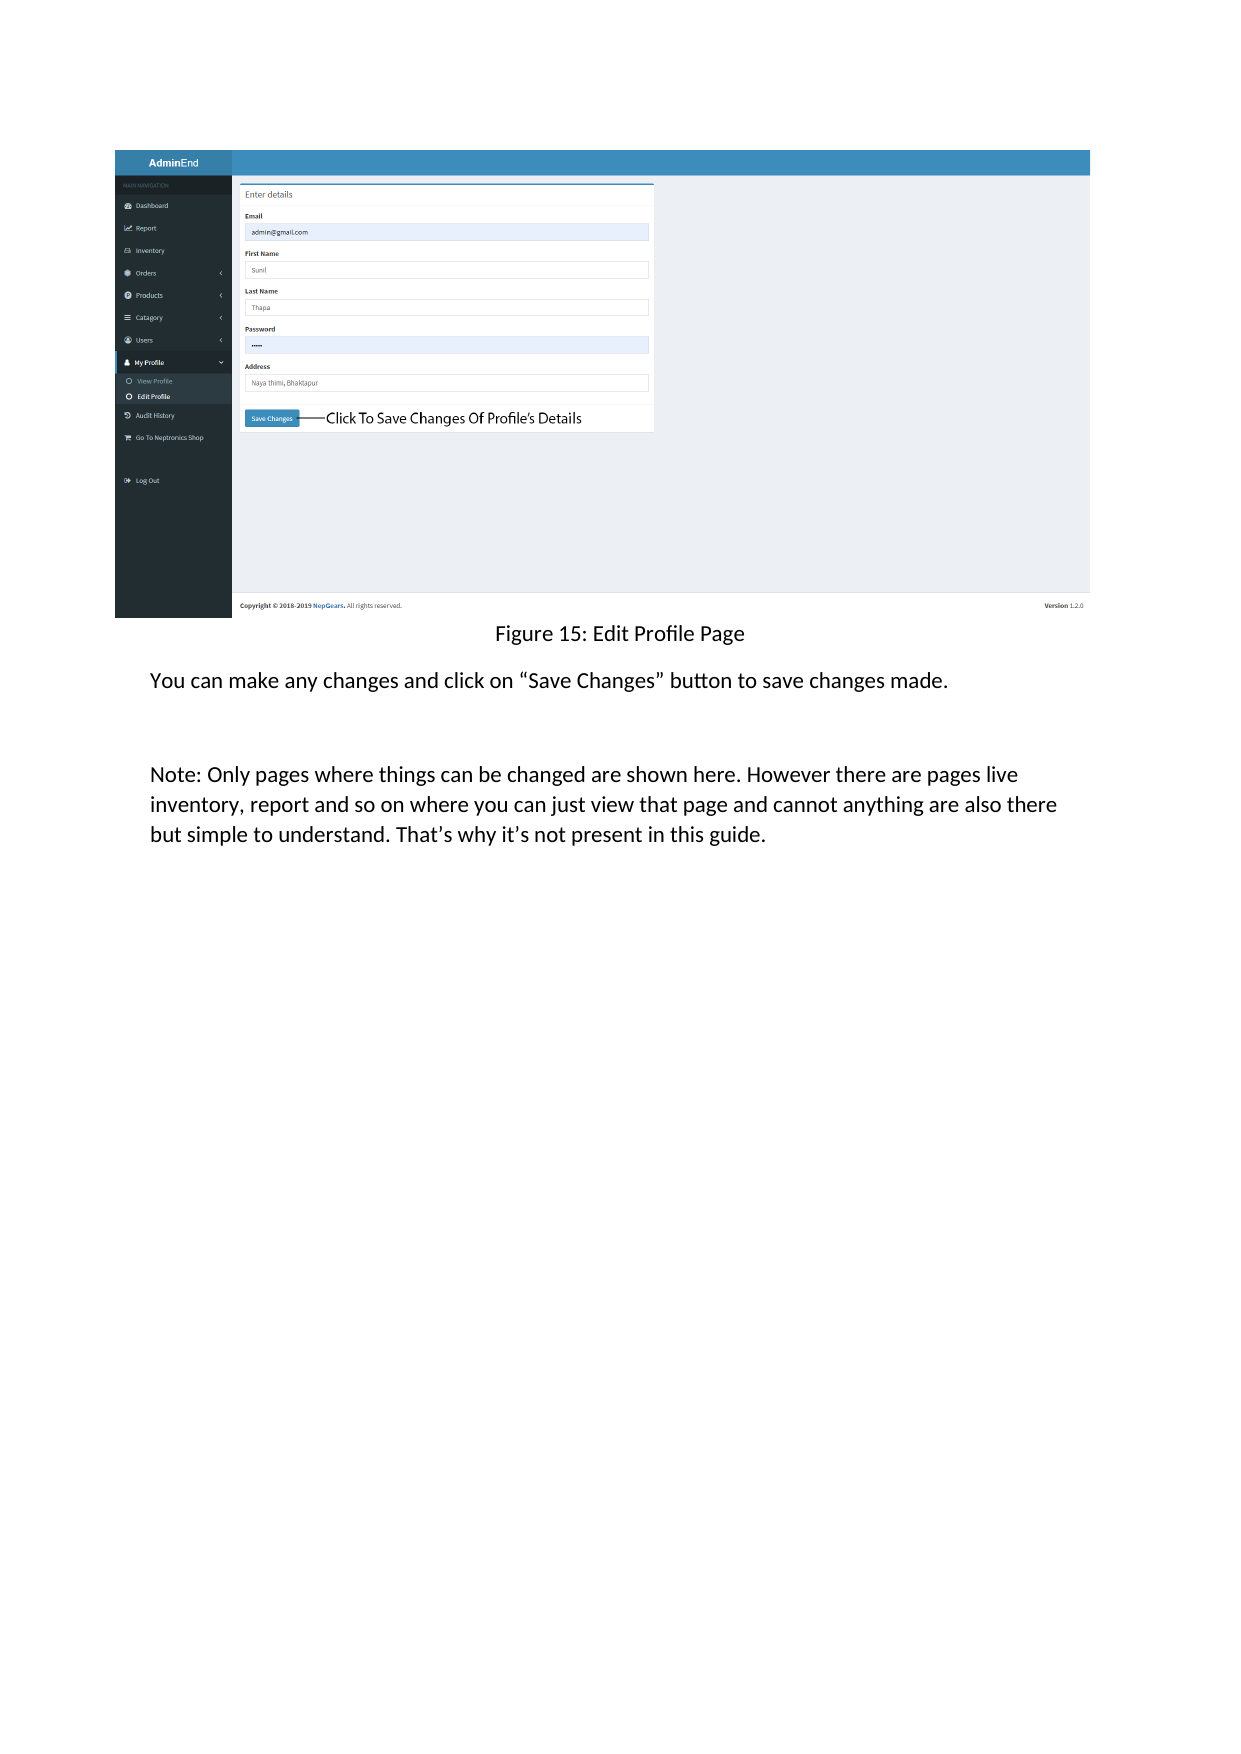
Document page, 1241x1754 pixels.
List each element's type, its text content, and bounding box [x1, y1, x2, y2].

text Note: Only pages where things can be changed are shown here. However there are pages live inventory, report and so on where you can just view that page and cannot anything are also there but simple to understand. That’s why it’s not present in this guide. [150, 760, 1090, 848]
picture [115, 150, 1091, 618]
text Figure 15: Edit Profile Page [150, 618, 1090, 647]
text You can make any changes and click on “Save Changes” button to save changes made. [150, 666, 1090, 694]
